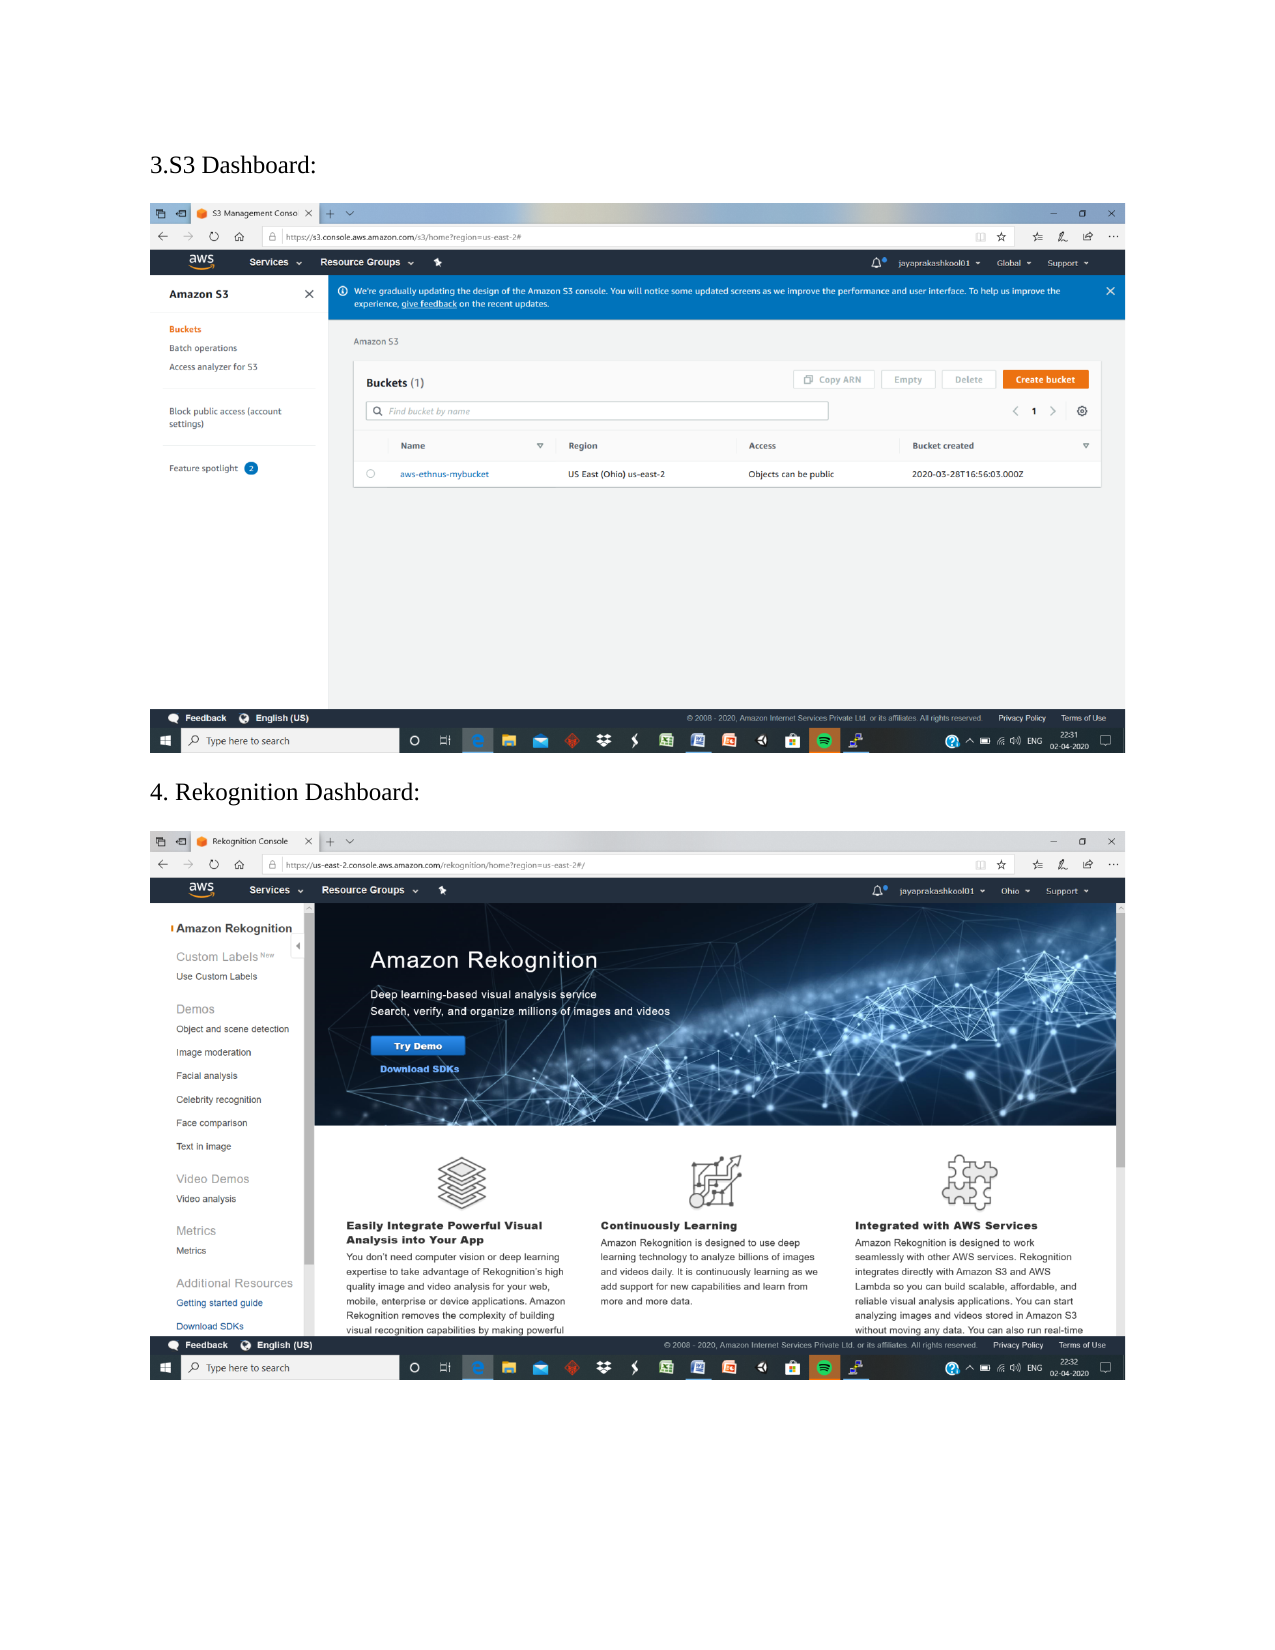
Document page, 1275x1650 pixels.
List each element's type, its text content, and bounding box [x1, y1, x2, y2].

picture [150, 831, 1125, 1380]
text 3.S3 Dashboard: [150, 150, 1125, 179]
text 4. Rekognition Dashboard: [150, 777, 1125, 806]
picture [150, 203, 1125, 753]
